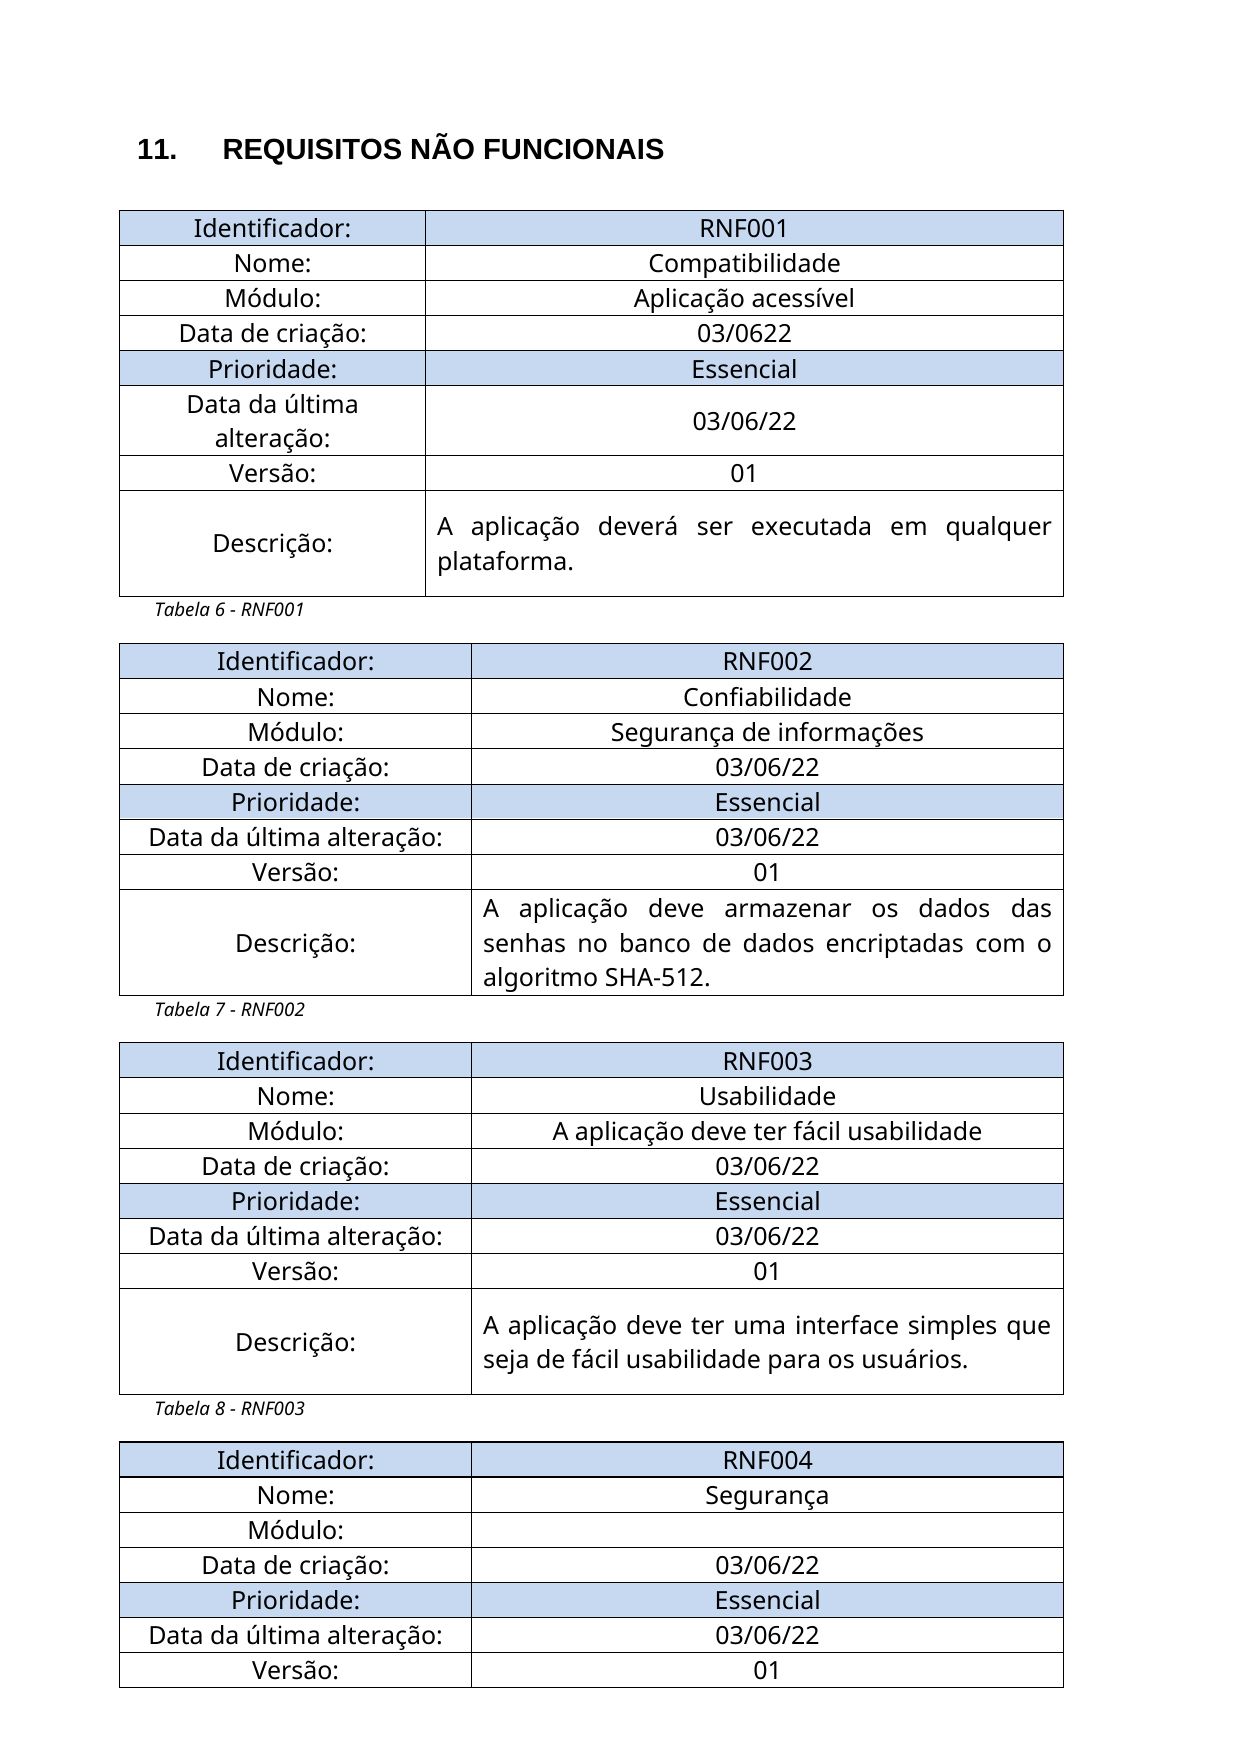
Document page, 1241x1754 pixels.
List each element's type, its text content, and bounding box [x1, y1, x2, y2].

table_cell [472, 1513, 1063, 1547]
table_cell 01 [426, 456, 1063, 489]
table_cell 03/06/22 [472, 1618, 1063, 1652]
table_cell A aplicação deve ter fácil usabilidade [472, 1114, 1063, 1147]
text Tabela 7 - RNF002 [154, 996, 1146, 1021]
table_cell Data da última alteração: [120, 820, 471, 854]
table_header Identificador: [120, 1043, 471, 1077]
table_cell 03/06/22 [472, 749, 1063, 783]
table_cell Versão: [120, 1254, 471, 1288]
table_cell Módulo: [120, 1114, 471, 1147]
table_cell Prioridade: [120, 351, 425, 385]
table_cell A aplicação deve ter uma interface simples que seja de fácil usabilidade para os usuários. [472, 1289, 1063, 1394]
table_cell Aplicação acessível [426, 281, 1063, 315]
table_cell Confiabilidade [472, 679, 1063, 713]
table_cell Essencial [472, 1184, 1063, 1218]
table_cell Usabilidade [472, 1078, 1063, 1112]
table_cell Data da última alteração: [120, 1219, 471, 1253]
table_cell Nome: [120, 246, 425, 280]
table_cell Data de criação: [120, 1548, 471, 1582]
table_cell Data de criação: [120, 316, 425, 350]
table_cell 01 [472, 1653, 1063, 1687]
table_cell 01 [472, 855, 1063, 889]
table_header Identificador: [120, 211, 425, 245]
table_cell Prioridade: [120, 785, 471, 818]
table_header RNF002 [472, 644, 1063, 678]
table_cell Descrição: [120, 890, 471, 995]
table_cell Módulo: [120, 281, 425, 315]
table_cell 03/06/22 [472, 1219, 1063, 1253]
table_cell Essencial [472, 1583, 1063, 1617]
table_cell Segurança [472, 1478, 1063, 1512]
table_cell Data da última alteração: [120, 386, 425, 454]
table_cell Data da última alteração: [120, 1618, 471, 1652]
table_cell A aplicação deverá ser executada em qualquer plataforma. [426, 491, 1063, 596]
table_cell Versão: [120, 1653, 471, 1687]
table_header RNF001 [426, 211, 1063, 245]
table_header Identificador: [120, 1443, 471, 1476]
table_cell Essencial [426, 351, 1063, 385]
table_cell A aplicação deve armazenar os dados das senhas no banco de dados encriptadas com o algoritmo SHA-512. [472, 890, 1063, 995]
table_header Identificador: [120, 644, 471, 678]
table_cell Compatibilidade [426, 246, 1063, 280]
table_cell Data de criação: [120, 749, 471, 783]
table_cell Nome: [120, 1078, 471, 1112]
table_cell Prioridade: [120, 1583, 471, 1617]
table_cell Prioridade: [120, 1184, 471, 1218]
table_header RNF004 [472, 1443, 1063, 1476]
table_cell Versão: [120, 456, 425, 489]
text Tabela 6 - RNF001 [154, 597, 1146, 622]
table_cell Data de criação: [120, 1149, 471, 1183]
table_cell Segurança de informações [472, 714, 1063, 748]
table_cell Nome: [120, 679, 471, 713]
table_cell Módulo: [120, 1513, 471, 1547]
table_cell Essencial [472, 785, 1063, 818]
table_cell 03/0622 [426, 316, 1063, 350]
table_header RNF003 [472, 1043, 1063, 1077]
text Tabela 8 - RNF003 [154, 1395, 1146, 1421]
table_cell Módulo: [120, 714, 471, 748]
table_cell 03/06/22 [426, 386, 1063, 454]
table_cell Nome: [120, 1478, 471, 1512]
table_cell 03/06/22 [472, 820, 1063, 854]
table_cell Versão: [120, 855, 471, 889]
table_cell 03/06/22 [472, 1548, 1063, 1582]
table_cell Descrição: [120, 491, 425, 596]
table_cell 01 [472, 1254, 1063, 1288]
subtitle REQUISITOS NÃO FUNCIONAIS [177, 132, 1146, 166]
table_cell 03/06/22 [472, 1149, 1063, 1183]
table_cell Descrição: [120, 1289, 471, 1394]
